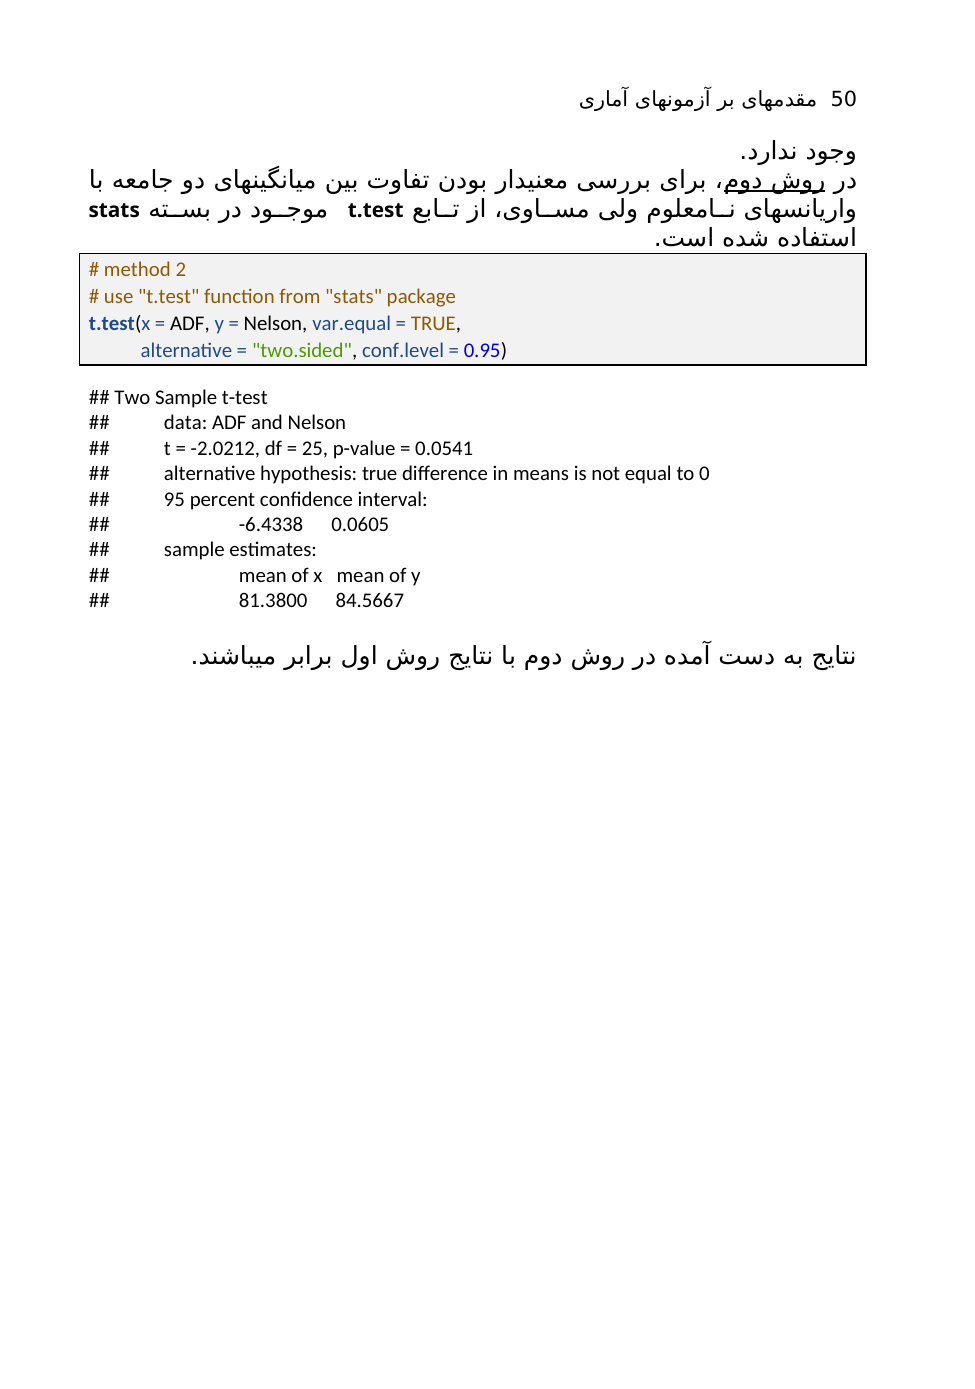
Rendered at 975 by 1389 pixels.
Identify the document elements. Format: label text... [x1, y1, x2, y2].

text در روش دوم، برای بررسی معنی‏دار بودن تفاوت بین میانگین‏های دو جامعه با واریانس‏های نامعلوم ولی مساوی، از تابع t.test موجود در بسته stats استفاده شده است. [89, 165, 857, 253]
text # method 2 # use "t.test" function from "stats" package t.test(x = ADF, y = Nelson, var.equal = TRUE, alternative = "two.sided", conf.level = 0.95) [80, 254, 865, 364]
text ## Two Sample t-test ## data: ADF and Nelson ## t = -2.0212, df = 25, p-value = 0.0541 ## alternative hypothesis: true difference in means is not equal to 0 ## 95 percent confidence interval: ## -6.4338 0.0605 ## sample estimates: ## mean of x mean of y ## 81.3800 84.5667 [89, 384, 857, 613]
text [89, 136, 857, 165]
text نتایج به دست آمده در روش دوم با نتایج روش اول برابر می‏باشند. [89, 641, 857, 671]
